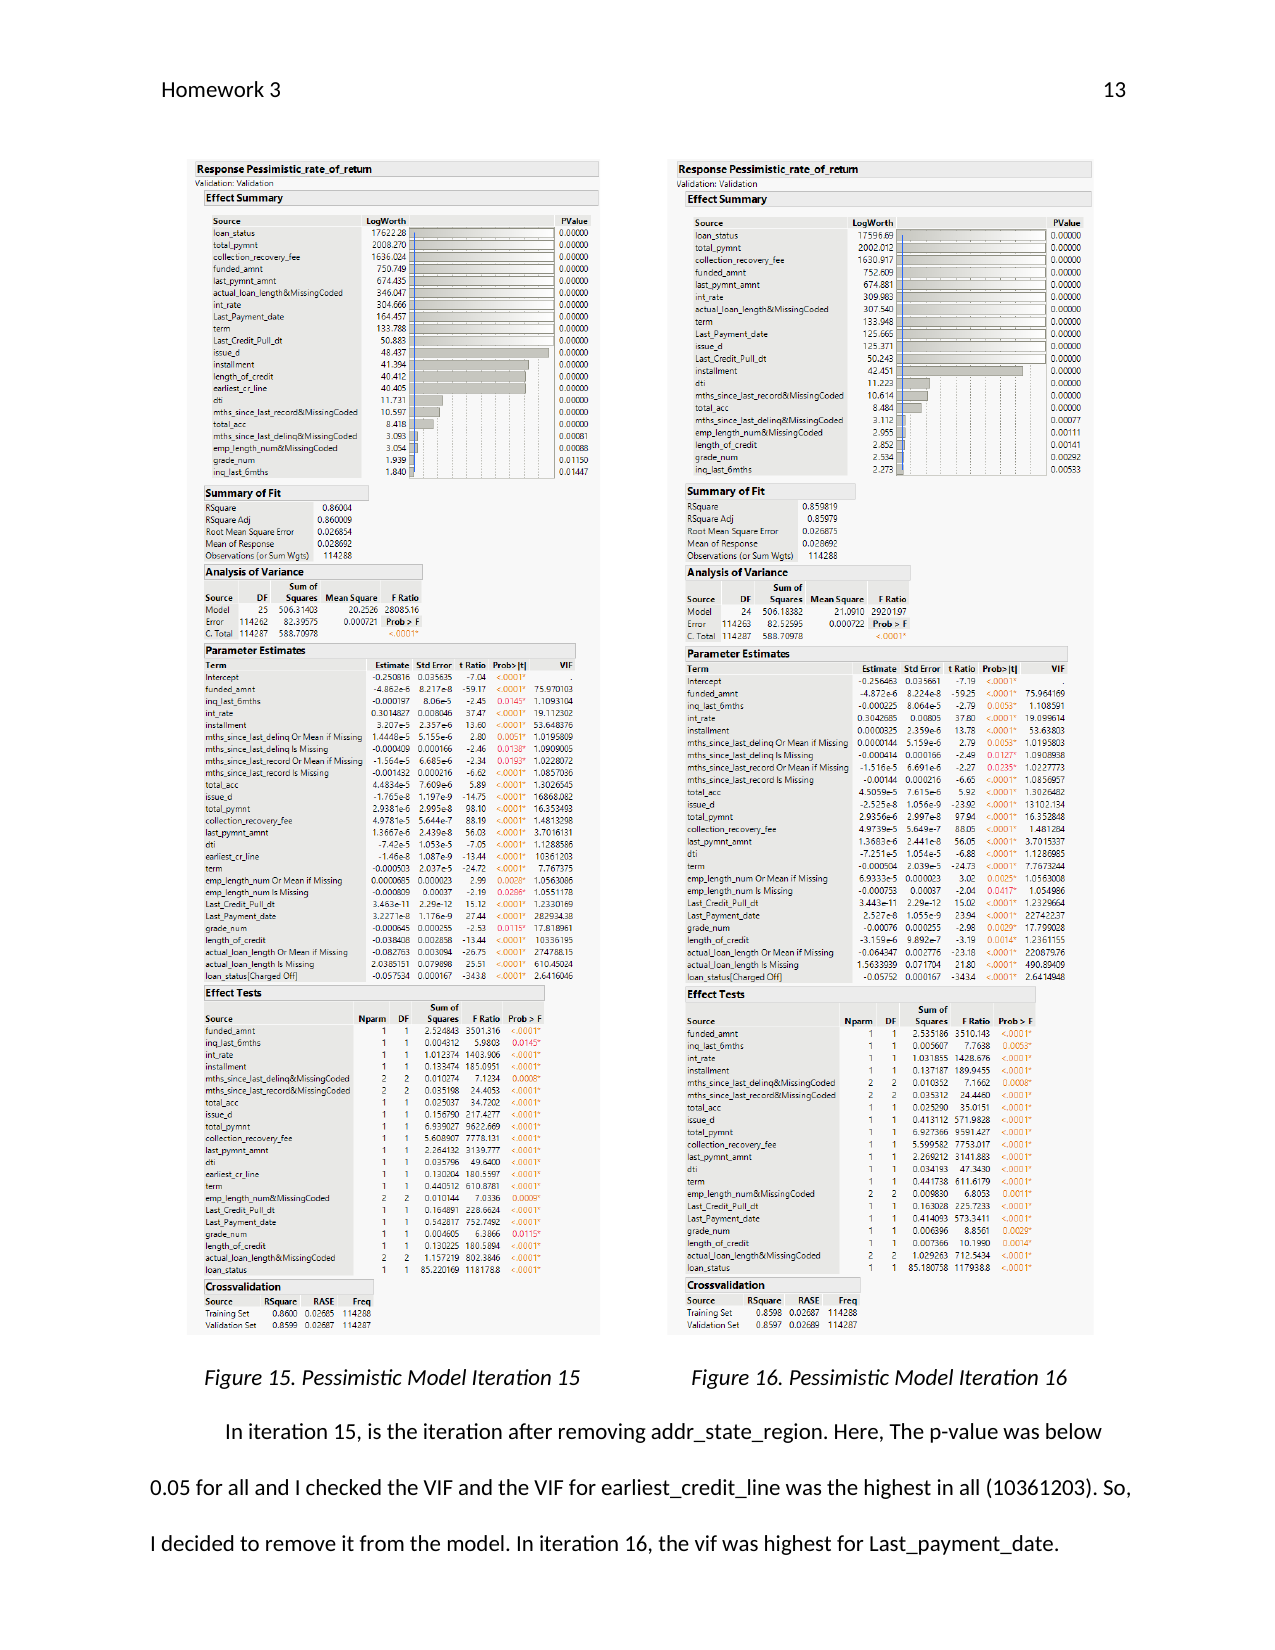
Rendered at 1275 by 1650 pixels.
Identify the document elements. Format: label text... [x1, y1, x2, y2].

picture [667, 159, 1094, 1335]
table_header Figure 15. Pessimistic Model Iteration 15 [150, 159, 637, 1417]
picture [186, 159, 600, 1335]
table_header Figure 16. Pessimistic Model Iteration 16 [637, 159, 1124, 1417]
text In iteration 15, is the iteration after removing addr_state_region. Here, The p-value was below 0.05 for all and I checked the VIF and the VIF for earliest_credit_line was the highest in all (10361203). So, I decided to remove it from the model. In iteration 16, the vif was highest for Last_payment_date. [150, 1417, 1134, 1557]
